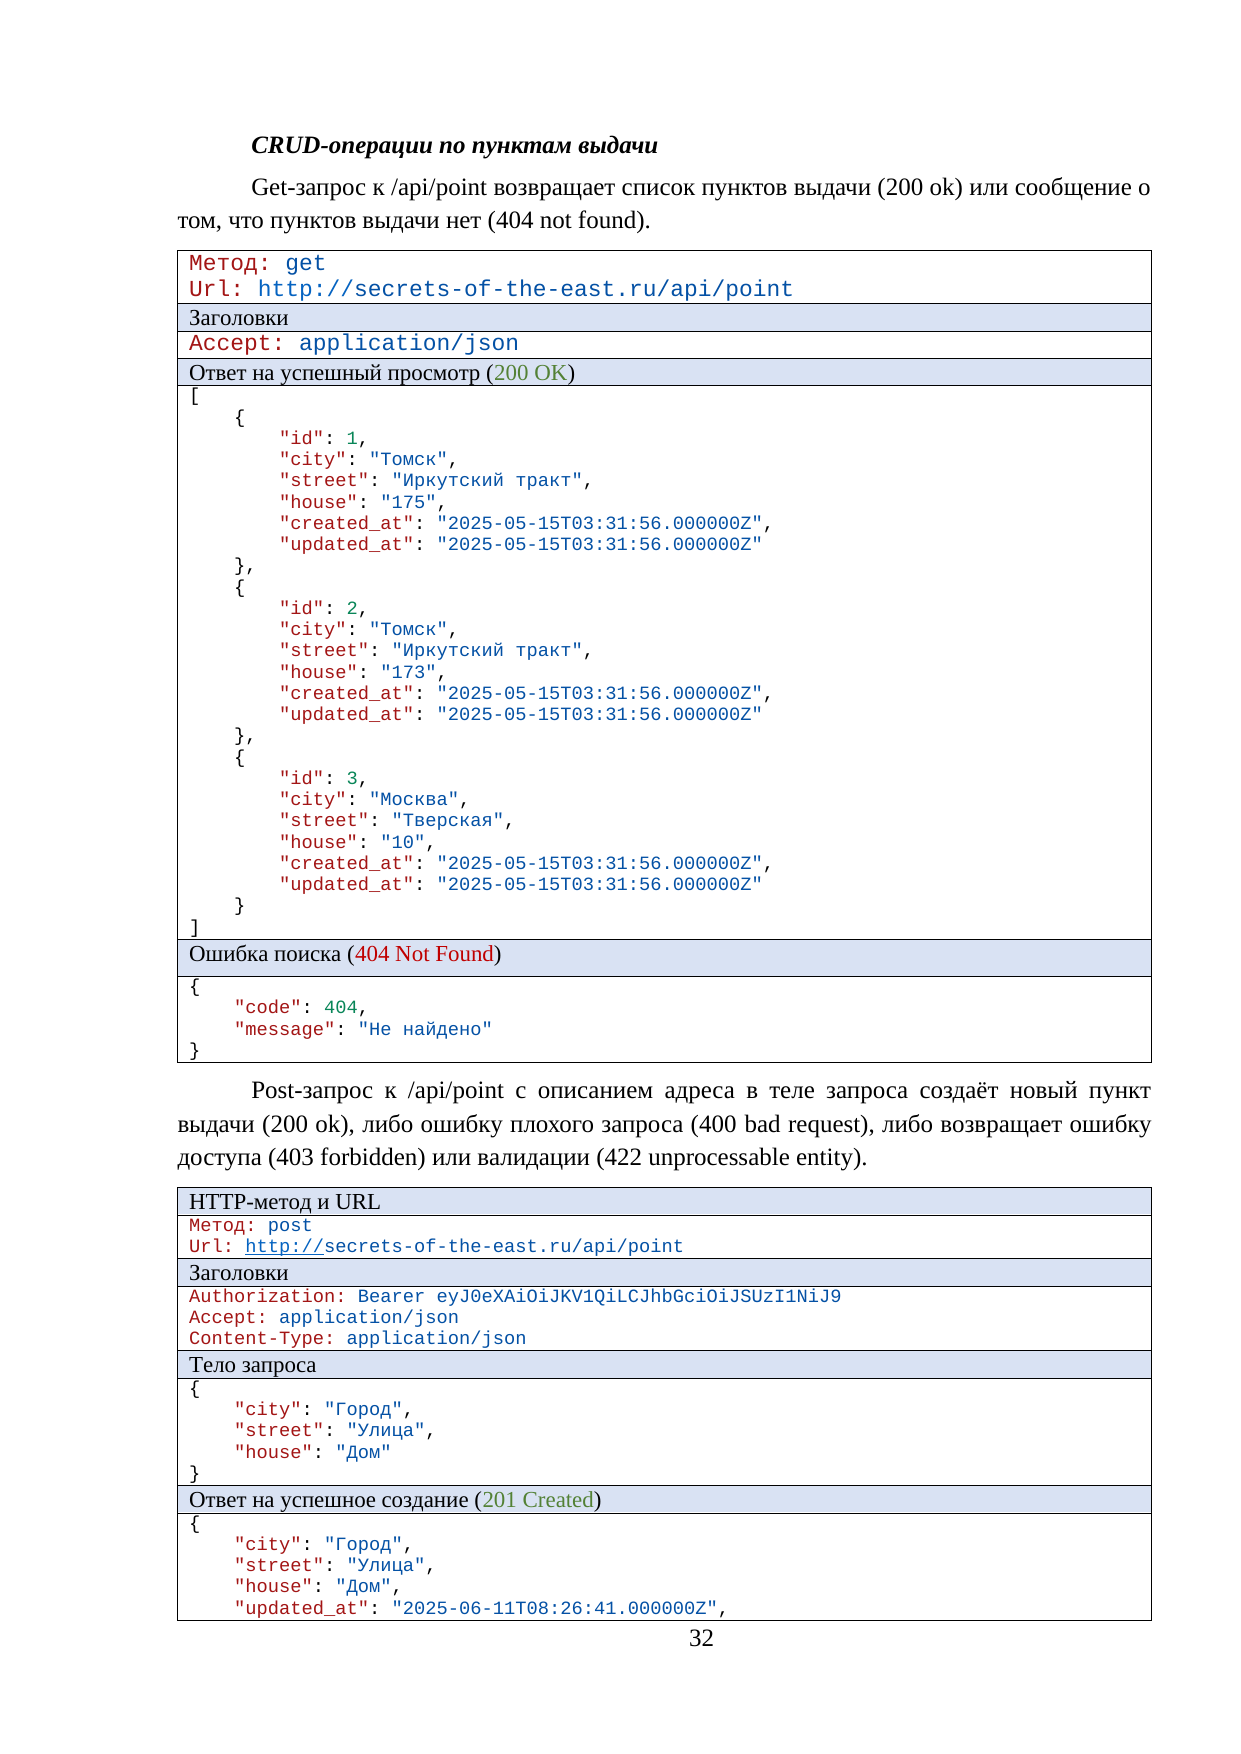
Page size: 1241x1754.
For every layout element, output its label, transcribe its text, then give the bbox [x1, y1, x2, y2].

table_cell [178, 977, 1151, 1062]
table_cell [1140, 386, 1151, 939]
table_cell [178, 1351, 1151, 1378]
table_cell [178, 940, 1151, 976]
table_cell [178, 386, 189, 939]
text CRUD-операции по пунктам выдачи [177, 131, 1152, 159]
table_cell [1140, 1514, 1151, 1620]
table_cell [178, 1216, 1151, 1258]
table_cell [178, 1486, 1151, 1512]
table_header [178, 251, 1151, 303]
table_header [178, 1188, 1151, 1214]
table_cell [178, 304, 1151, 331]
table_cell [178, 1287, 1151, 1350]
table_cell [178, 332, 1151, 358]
text Get-запрос к /api/point возвращает список пунктов выдачи (200 ok) или сообщение о том, что пунктов выдачи нет (404 not found). [177, 172, 1152, 234]
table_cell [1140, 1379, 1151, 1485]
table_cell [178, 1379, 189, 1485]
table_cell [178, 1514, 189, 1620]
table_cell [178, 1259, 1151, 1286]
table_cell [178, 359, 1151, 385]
text Post-запрос к /api/point с описанием адреса в теле запроса создаёт новый пункт выдачи (200 ok), либо ошибку плохого запроса (400 bad request), либо возвращает ошибку доступа (403 forbidden) или валидации (422 unprocessable entity). [177, 1076, 1152, 1170]
